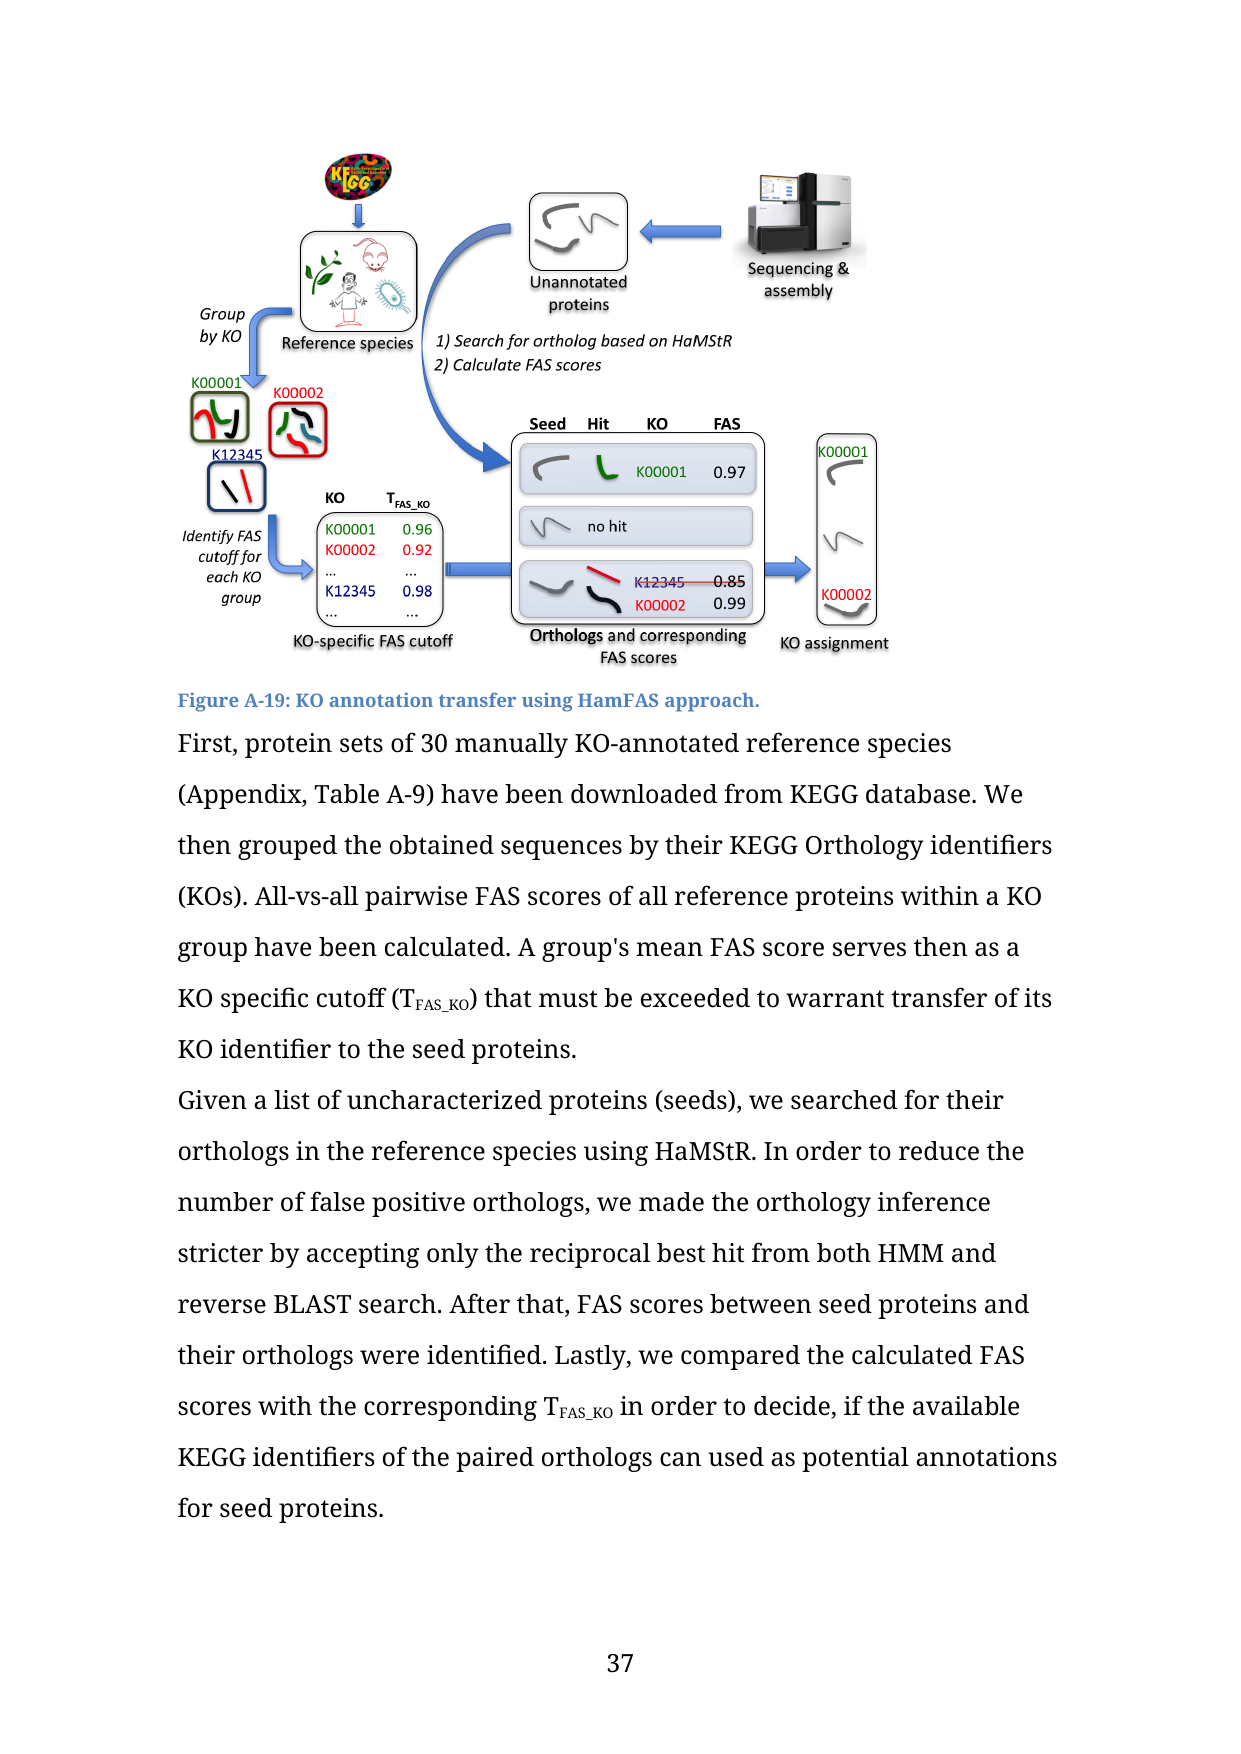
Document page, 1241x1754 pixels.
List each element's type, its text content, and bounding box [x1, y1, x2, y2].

text Figure A-19: KO annotation transfer using HamFAS approach. [177, 687, 1063, 712]
picture [177, 147, 895, 670]
text Given a list of uncharacterized proteins (seeds), we searched for their orthologs in the reference species using HaMStR. In order to reduce the number of false positive orthologs, we made the orthology inference stricter by accepting only the reciprocal best hit from both HMM and reverse BLAST search. After that, FAS scores between seed proteins and their orthologs were identified. Lastly, we compared the calculated FAS scores with the corresponding TFAS_KO in order to decide, if the available KEGG identifiers of the paired orthologs can used as potential annotations for seed proteins. [177, 1082, 1063, 1525]
